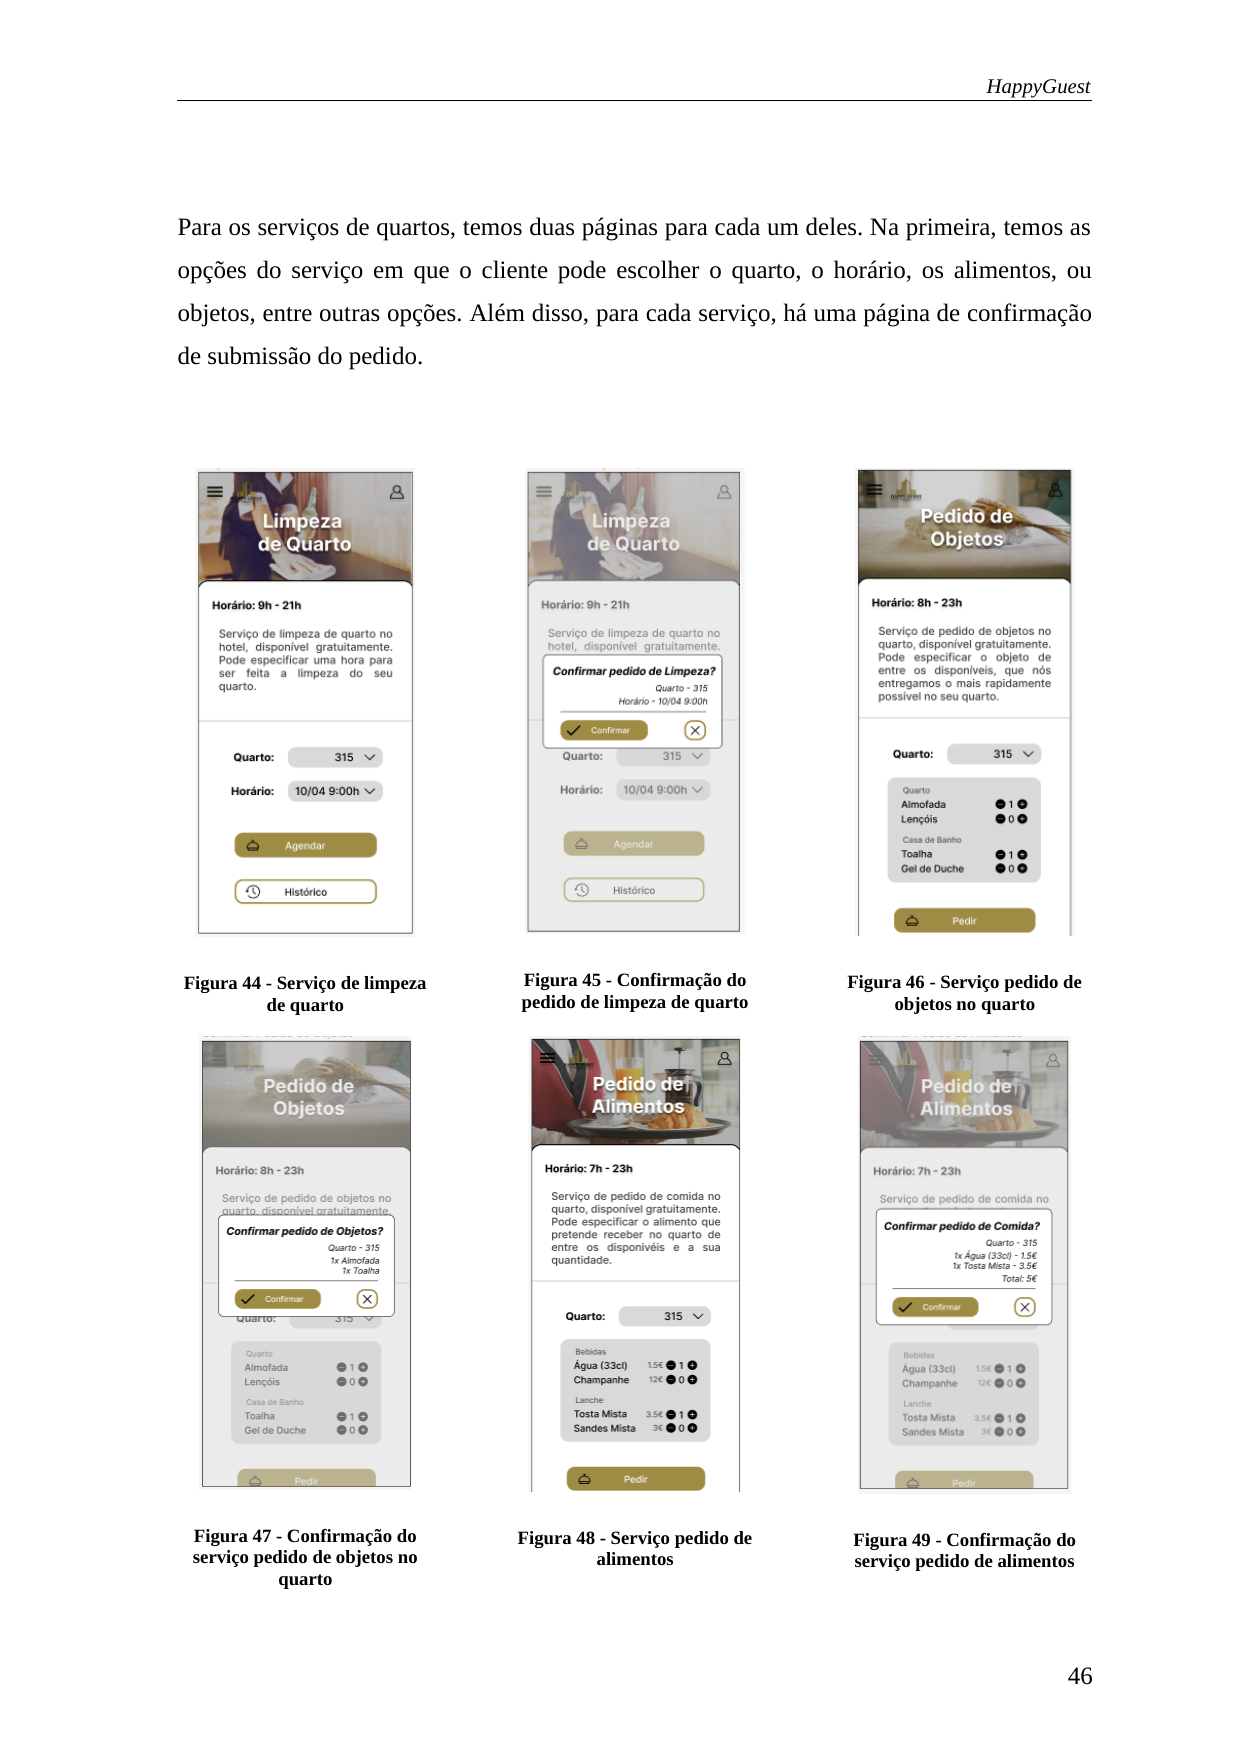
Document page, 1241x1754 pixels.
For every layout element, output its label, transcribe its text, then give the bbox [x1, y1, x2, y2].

text Figura 44 - Serviço de limpeza de quarto [177, 972, 433, 1015]
picture [858, 1036, 1071, 1494]
picture [525, 468, 745, 934]
text Figura 46 - Serviço pedido de objetos no quarto [837, 971, 1092, 1014]
picture [528, 1036, 742, 1492]
text Figura 48 - Serviço pedido de alimentos [507, 1527, 763, 1570]
text Figura 49 - Confirmação do serviço pedido de alimentos [837, 1529, 1092, 1572]
picture [854, 468, 1075, 936]
text Para os serviços de quartos, temos duas páginas para cada um deles. Na primeira, temos as opções do serviço em que o cliente pode escolher o quarto, o horário, os alimentos, ou objetos, entre outras opções. Além disso, para cada serviço, há uma página de confirmação de submissão do pedido. [177, 212, 1092, 370]
picture [198, 1036, 412, 1490]
text Figura 47 - Confirmação do serviço pedido de objetos no quarto [177, 1524, 433, 1589]
text Figura 45 - Confirmação do pedido de limpeza de quarto [507, 969, 763, 1012]
picture [195, 468, 415, 937]
